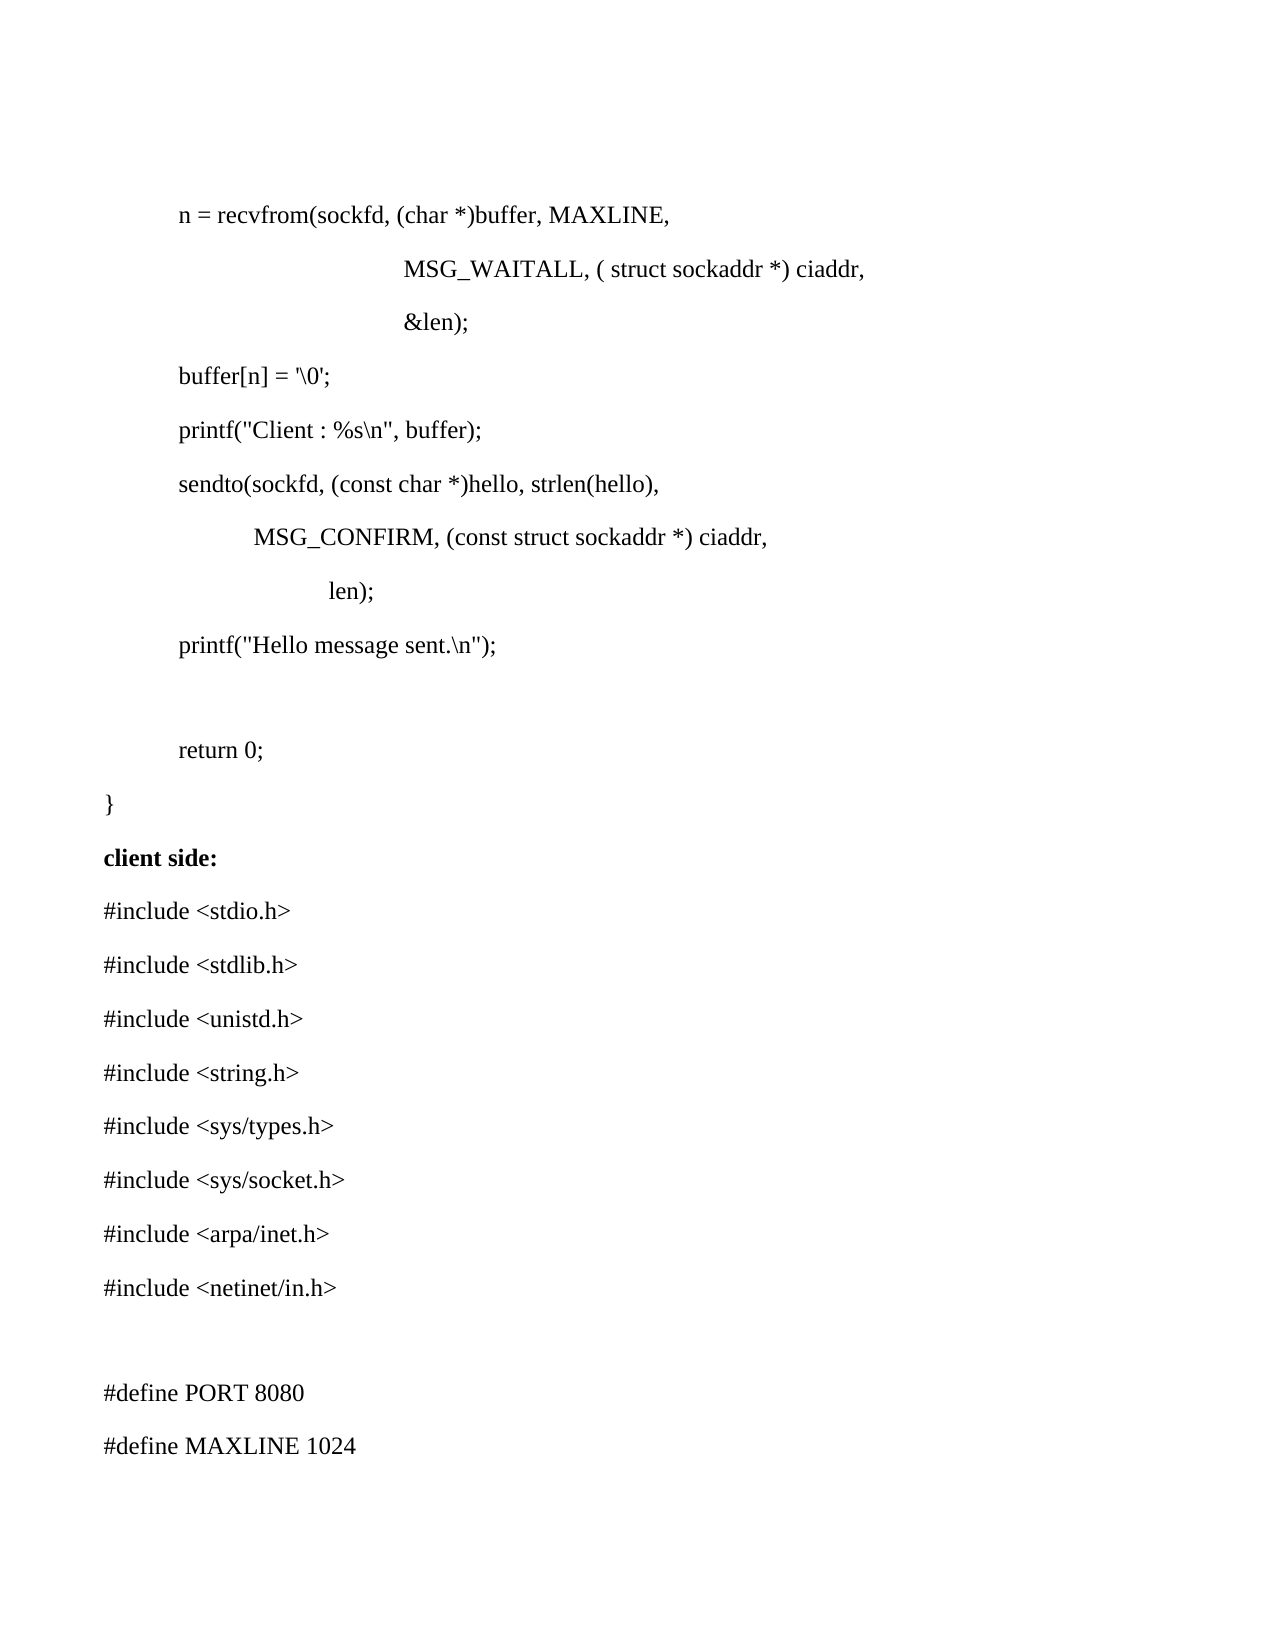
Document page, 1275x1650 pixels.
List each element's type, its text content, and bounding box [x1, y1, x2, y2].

text MSG_WAITALL, ( struct sockaddr *) ciaddr, [103, 254, 1172, 282]
text n = recvfrom(sockfd, (char *)buffer, MAXLINE, [103, 200, 1172, 229]
text #include <stdlib.h> [103, 950, 1172, 979]
text #define MAXLINE 1024 [103, 1431, 1172, 1460]
text return 0; [103, 735, 1172, 764]
text #include <unistd.h> [103, 1004, 1172, 1033]
text len); [103, 576, 1172, 605]
text #include <stdio.h> [103, 896, 1172, 925]
text client side: [103, 843, 1172, 871]
text #define PORT 8080 [103, 1378, 1172, 1406]
text MSG_CONFIRM, (const struct sockaddr *) ciaddr, [103, 522, 1172, 551]
text #include <string.h> [103, 1058, 1172, 1086]
text } [103, 789, 1172, 818]
text #include <sys/socket.h> [103, 1165, 1172, 1194]
text #include <netinet/in.h> [103, 1273, 1172, 1301]
text #include <arpa/inet.h> [103, 1219, 1172, 1248]
text sendto(sockfd, (const char *)hello, strlen(hello), [103, 469, 1172, 497]
text buffer[n] = '\0'; [103, 361, 1172, 390]
text #include <sys/types.h> [103, 1111, 1172, 1140]
text printf("Client : %s\n", buffer); [103, 415, 1172, 444]
text &len); [103, 307, 1172, 336]
text printf("Hello message sent.\n"); [103, 630, 1172, 659]
